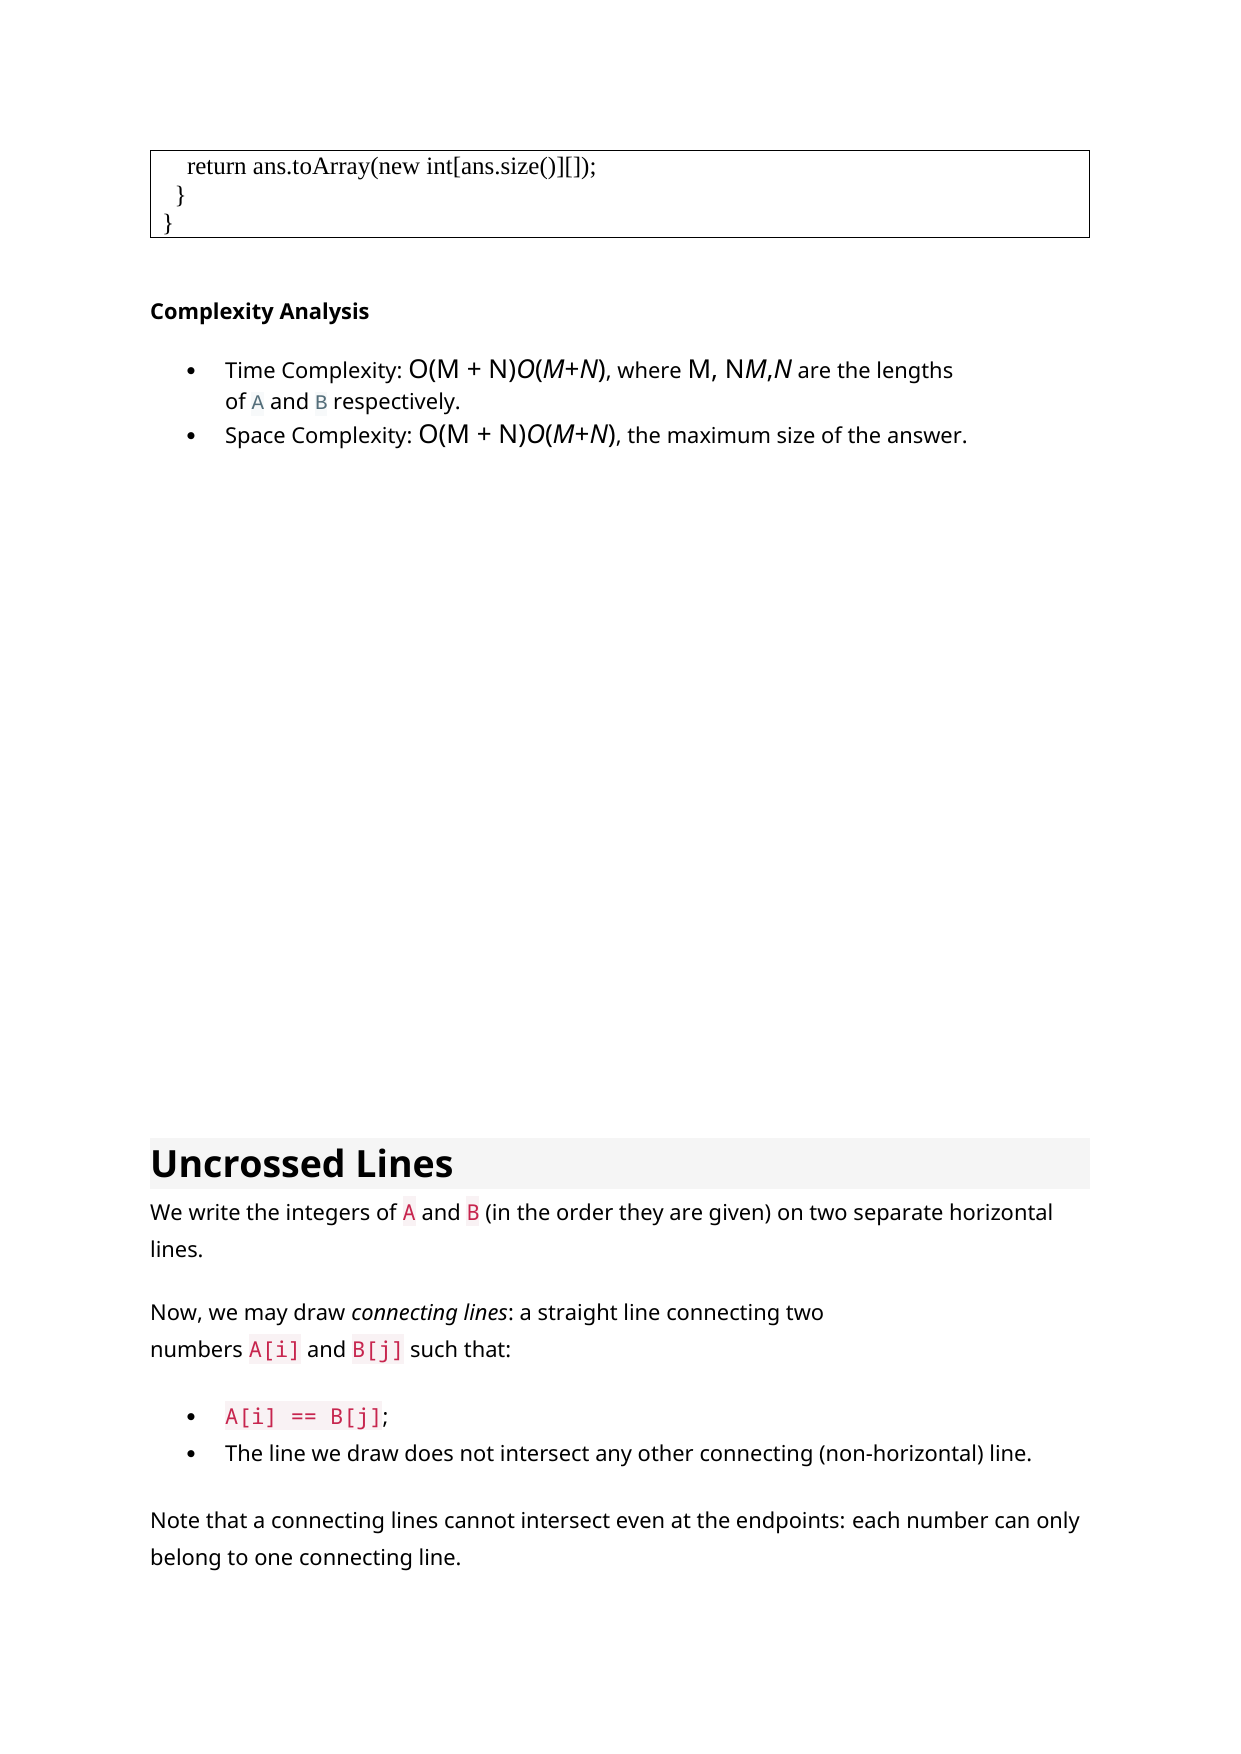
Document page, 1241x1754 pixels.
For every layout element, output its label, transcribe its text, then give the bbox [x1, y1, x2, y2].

list Time Complexity: O(M + N)O(M+N), where M, NM,N are the lengths of A and B respectively. [187, 351, 1090, 416]
text We write the integers of A and B (in the order they are given) on two separate horizontal lines. [150, 1189, 1090, 1264]
text Complexity Analysis [150, 296, 1090, 326]
list A[i] == B[j]; [187, 1393, 1090, 1430]
list The line we draw does not intersect any other connecting (non-horizontal) line. [187, 1430, 1090, 1468]
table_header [151, 151, 1089, 237]
text Now, we may draw connecting lines: a straight line connecting two numbers A[i] and B[j] such that: [150, 1289, 1090, 1364]
list Space Complexity: O(M + N)O(M+N), the maximum size of the answer. [187, 416, 1090, 451]
text Uncrossed Lines [150, 1138, 1090, 1189]
text Note that a connecting lines cannot intersect even at the endpoints: each number can only belong to one connecting line. [150, 1497, 1090, 1572]
